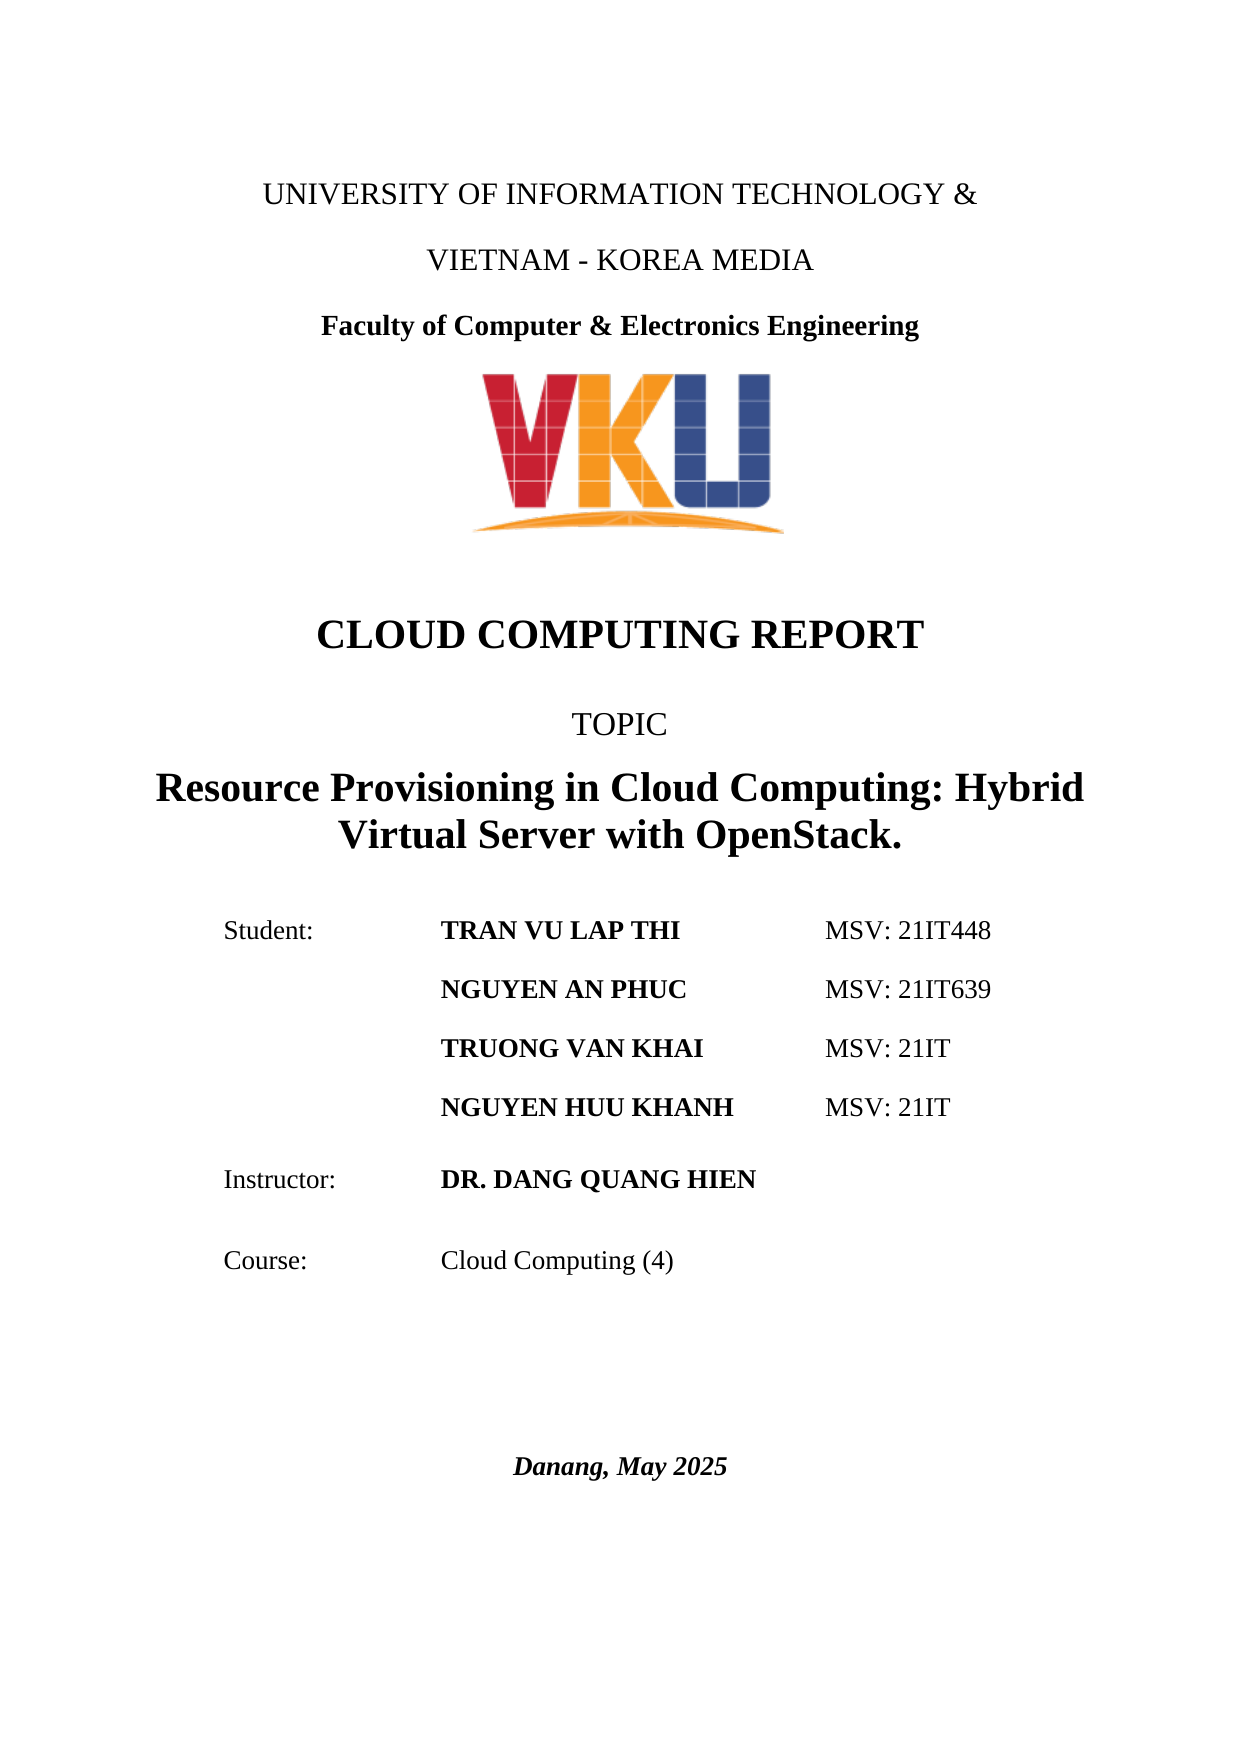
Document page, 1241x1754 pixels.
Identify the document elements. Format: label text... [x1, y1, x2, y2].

table_header Tran Vu Lap Thi Nguyen An Phuc Truong Van Khai Nguyen Huu Khanh [441, 902, 825, 1151]
table_cell Cloud Computing (4) [441, 1231, 1068, 1303]
table_header MSV: 21IT448 MSV: 21IT639 MSV: 21IT MSV: 21IT [825, 902, 1068, 1151]
table_cell Course: [223, 1231, 441, 1303]
text TOPIC [150, 704, 1089, 743]
text Resource Provisioning in Cloud Computing: Hybrid Virtual Server with OpenStack. [150, 762, 1090, 858]
text UNIVERSITY OF INFORMATION TECHNOLOGY & [150, 175, 1090, 211]
text Danang, May 2025 [150, 1450, 1090, 1481]
text CLOUD COMPUTING REPORT [150, 609, 1090, 657]
text Faculty of Computer & Electronics Engineering [150, 308, 1090, 341]
picture [456, 358, 784, 547]
table_cell Instructor: [223, 1151, 441, 1231]
table_cell Dr. Dang Quang Hien [441, 1151, 1068, 1231]
table_header Student: [223, 902, 441, 1151]
text VIETNAM - KOREA MEDIA [150, 241, 1090, 277]
